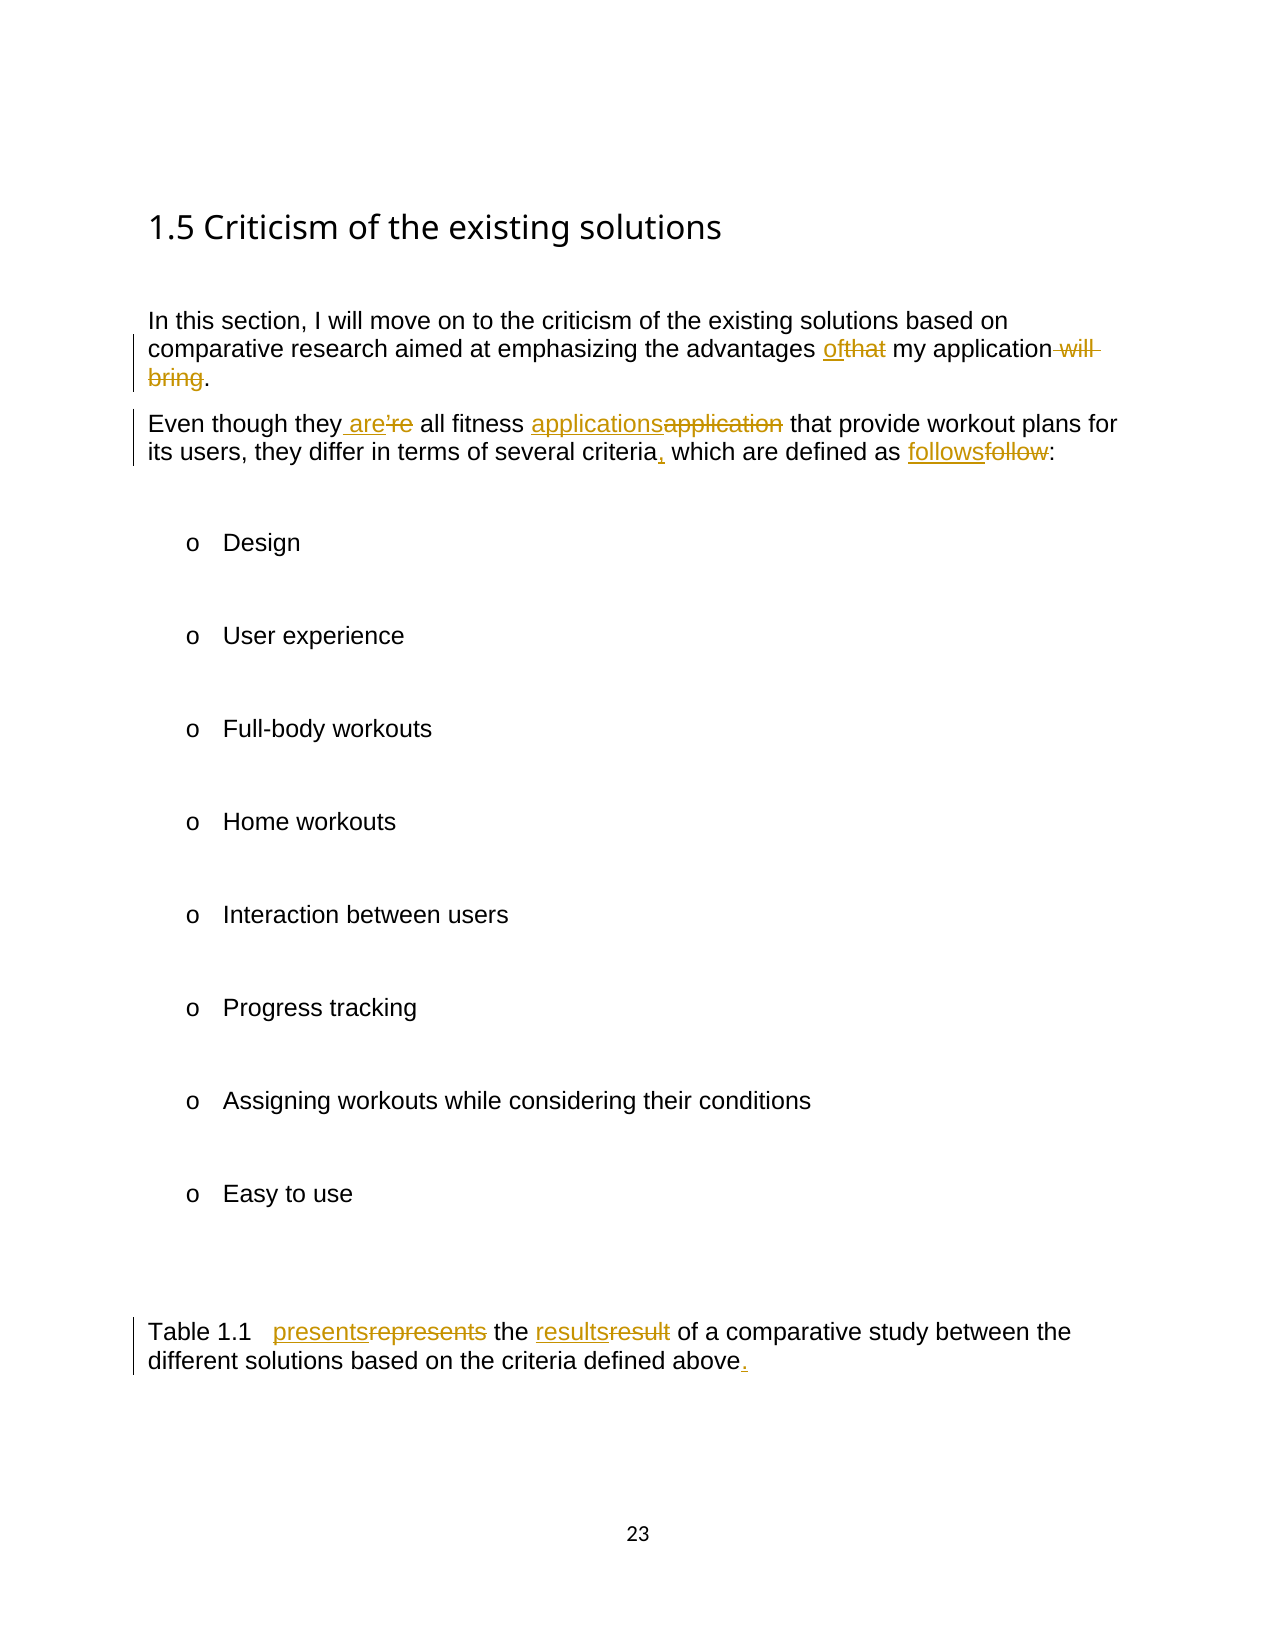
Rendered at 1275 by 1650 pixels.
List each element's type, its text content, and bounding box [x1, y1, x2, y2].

list Home workouts [185, 807, 1127, 838]
list Full-body workouts [185, 714, 1127, 745]
list User experience [185, 621, 1127, 652]
list Design [185, 528, 1127, 559]
list Progress tracking [185, 993, 1127, 1024]
list Interaction between users [185, 900, 1127, 931]
subtitle 1.5 Criticism of the existing solutions [148, 204, 1127, 249]
text In this section, I will move on to the criticism of the existing solutions based on comparative research aimed at emphasizing the advantages my application. [148, 306, 1127, 392]
text Even though they all fitness that provide workout plans for its users, they differ in terms of several criteria which are defined as : [148, 409, 1127, 466]
list Easy to use [185, 1179, 1127, 1210]
text Table 1.1 the of a comparative study between the different solutions based on the criteria defined above [148, 1317, 1127, 1374]
list Assigning workouts while considering their conditions [185, 1086, 1127, 1117]
